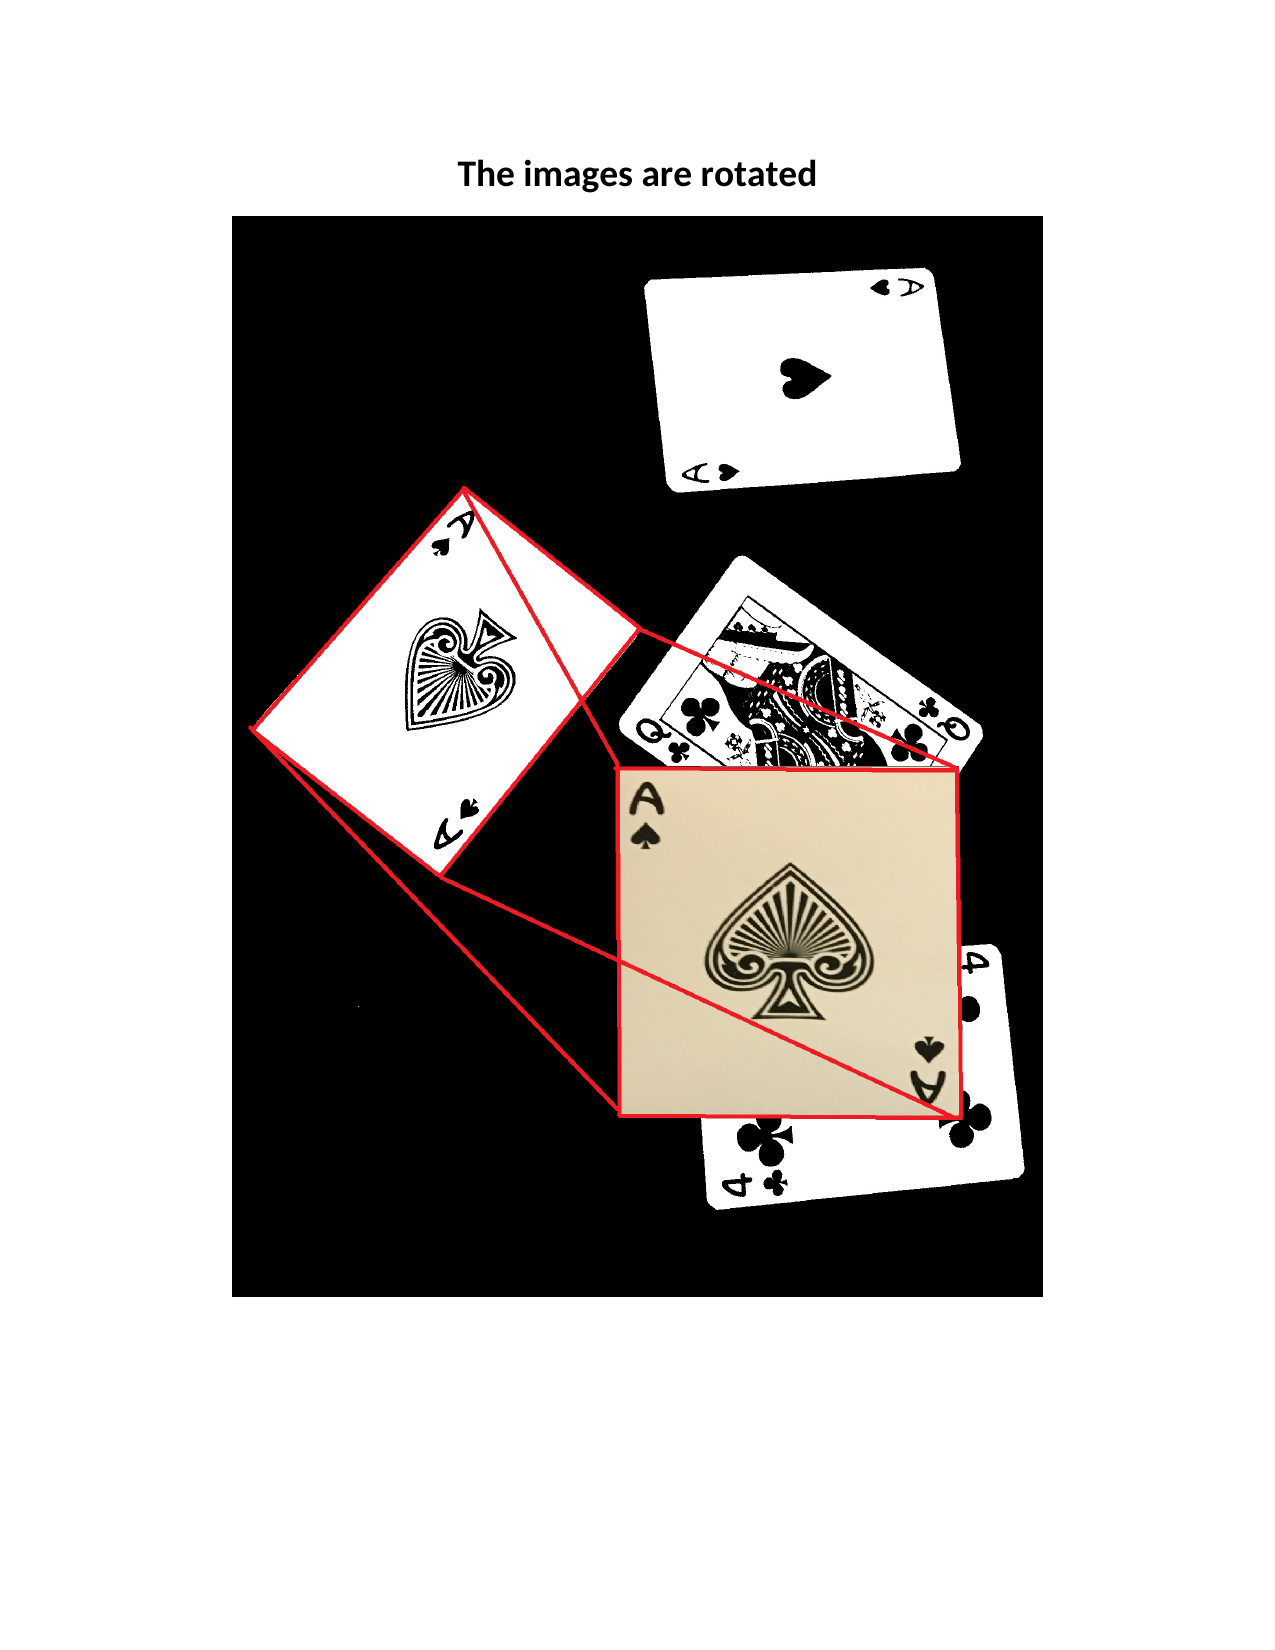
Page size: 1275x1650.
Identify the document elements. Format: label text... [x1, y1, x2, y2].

text The images are rotated [150, 150, 1125, 196]
picture [232, 216, 1043, 1297]
